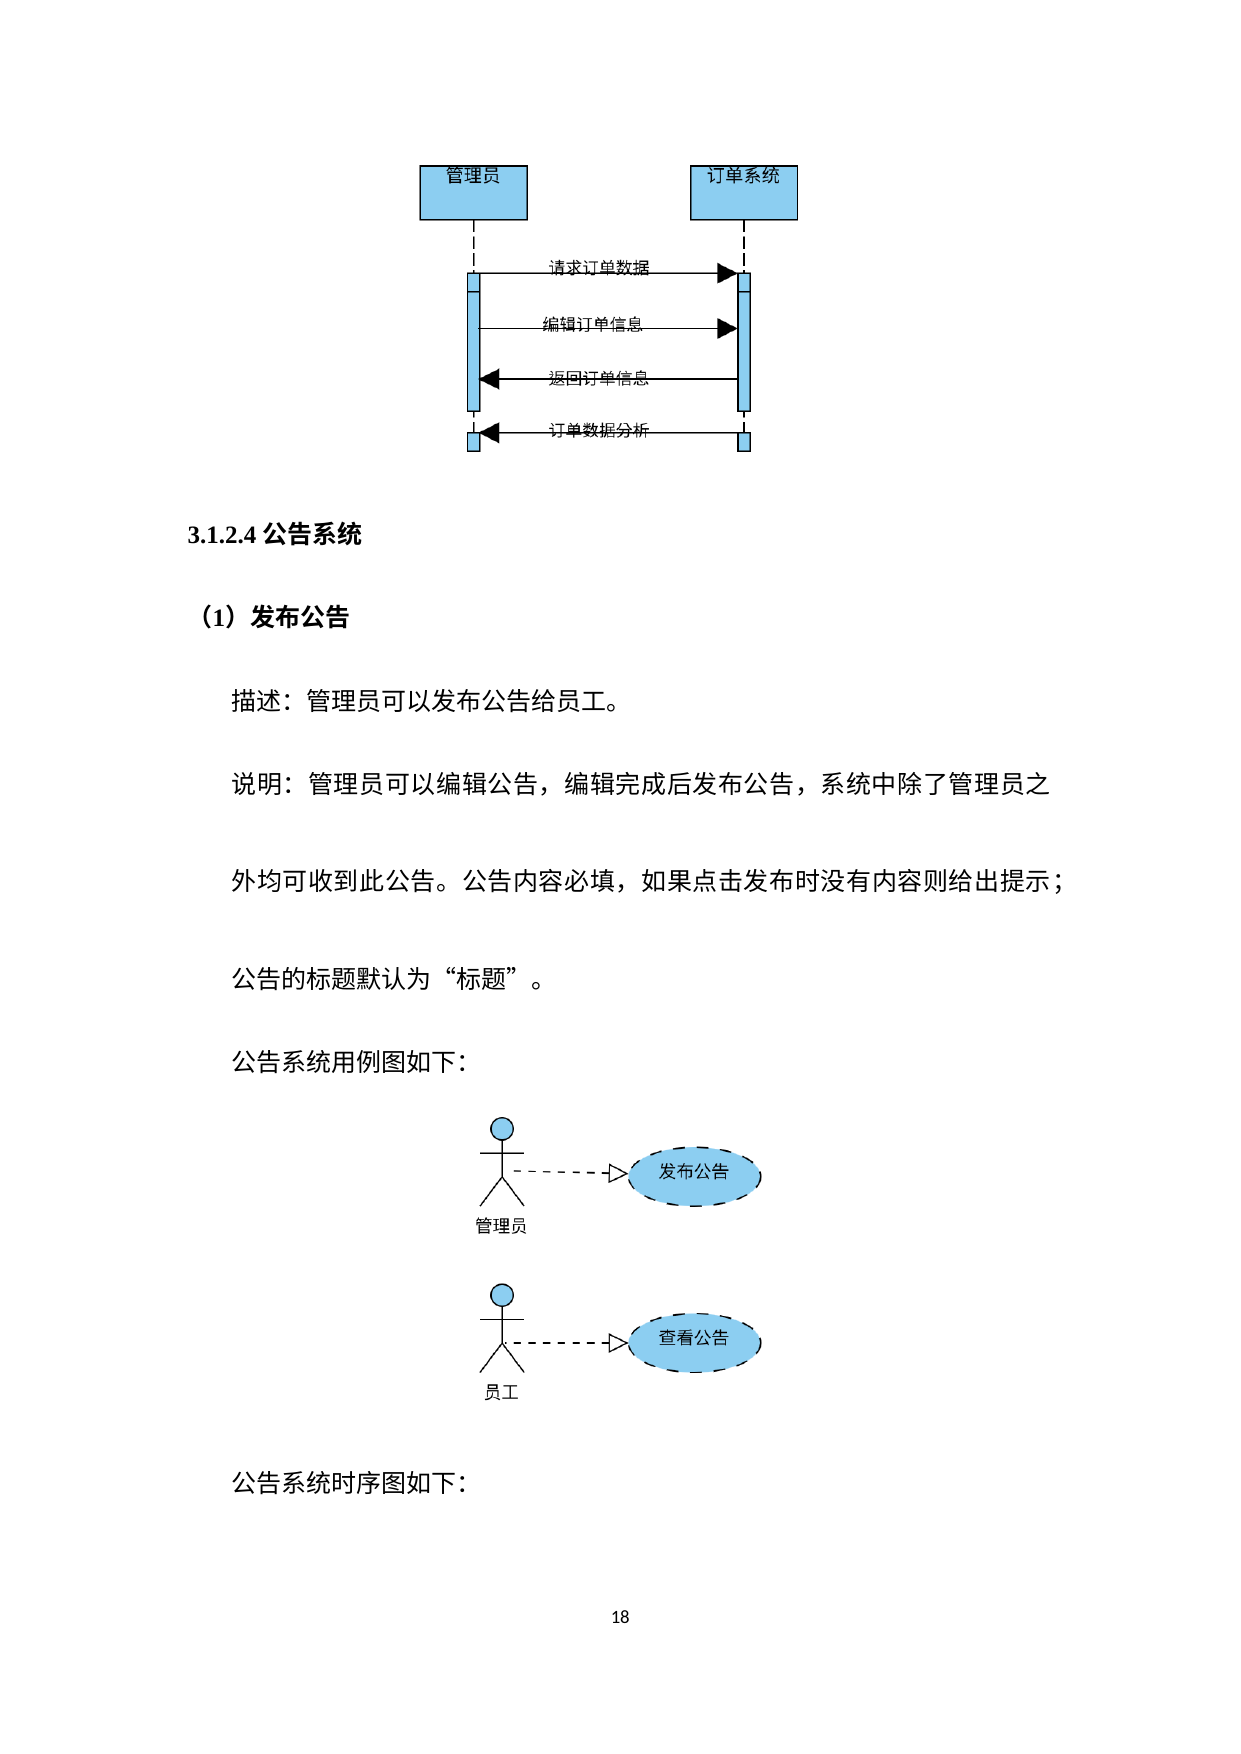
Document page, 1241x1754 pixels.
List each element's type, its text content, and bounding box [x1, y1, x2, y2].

text 公告系统时序图如下： [187, 1449, 1053, 1514]
text 描述：管理员可以发布公告给员工。 [231, 667, 1053, 732]
text 公告系统用例图如下： [231, 1028, 1053, 1093]
picture [400, 162, 840, 483]
picture [468, 1111, 772, 1414]
text 说明：管理员可以编辑公告，编辑完成后发布公告，系统中除了管理员之外均可收到此公告。公告内容必填，如果点击发布时没有内容则给出提示；公告的标题默认为“标题”。 [231, 750, 1053, 1010]
text （1）发布公告 [187, 583, 1053, 648]
text 3.1.2.4 公告系统 [187, 500, 1053, 565]
